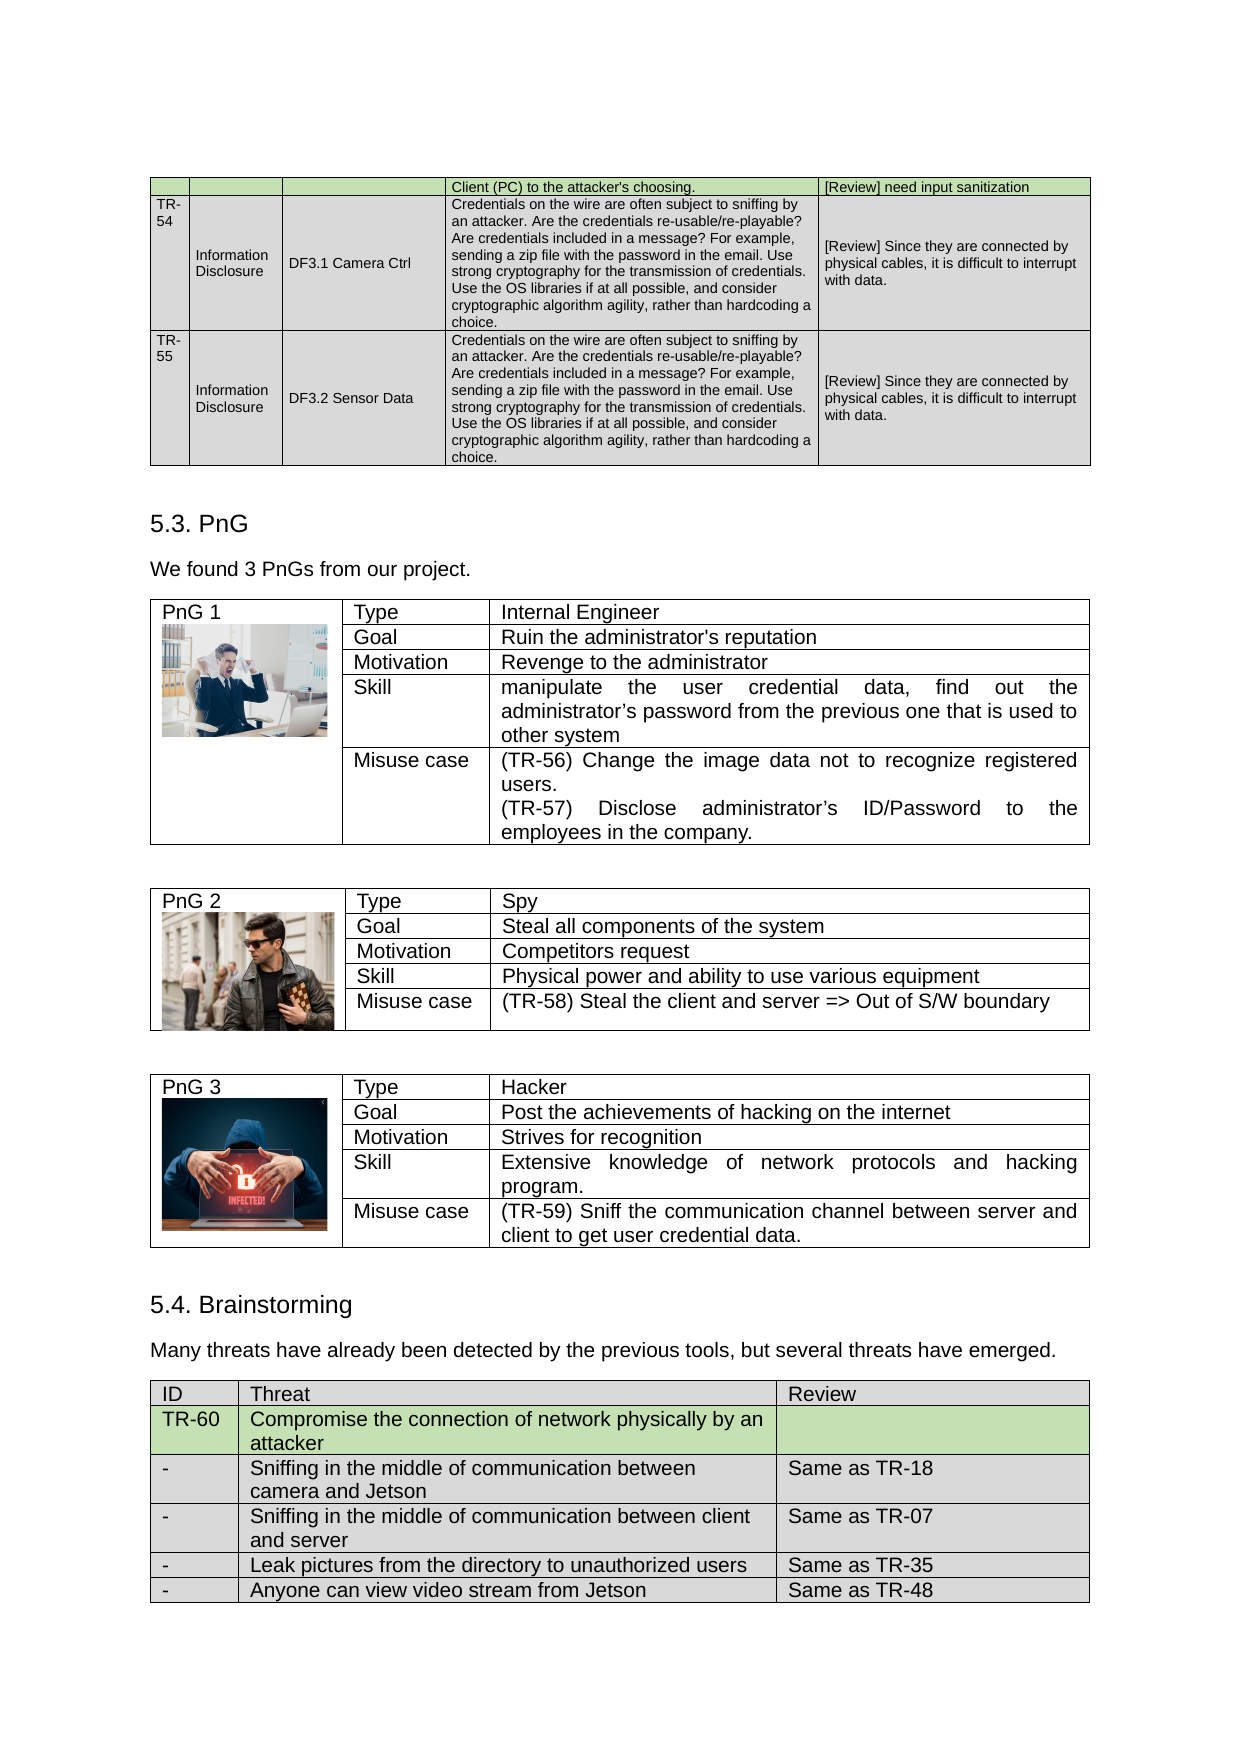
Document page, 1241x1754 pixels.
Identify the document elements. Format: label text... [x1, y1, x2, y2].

table_cell Same as TR-18 [777, 1455, 1089, 1503]
table_cell Same as TR-35 [777, 1553, 1089, 1577]
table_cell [283, 178, 445, 195]
table_header Type [343, 1075, 489, 1099]
table_cell Skill [346, 964, 490, 987]
table_header Hacker [490, 1075, 1089, 1099]
table_cell Extensive knowledge of network protocols and hacking program. [490, 1150, 1089, 1198]
table_cell Leak pictures from the directory to unauthorized users [239, 1553, 776, 1577]
table_cell [Review] Since they are connected by physical cables, it is difficult to interrupt with data. [819, 331, 1090, 465]
table_cell Sniffing in the middle of communication between client and server [239, 1504, 776, 1552]
table_cell TR-54 [151, 196, 189, 330]
subtitle 5.3. PnG [150, 509, 1090, 538]
table_cell DF3.2 Sensor Data [283, 331, 445, 465]
table_cell DF3.1 Camera Ctrl [283, 196, 445, 330]
table_cell manipulate the user credential data, find out the administrator’s password from the previous one that is used to other system [490, 675, 1089, 747]
table_cell - [151, 1553, 238, 1577]
picture [161, 624, 328, 737]
table_cell Anyone can view video stream from Jetson [239, 1578, 776, 1602]
table_header Spy [491, 889, 1089, 912]
table_cell Compromise the connection of network physically by an attacker [239, 1406, 776, 1454]
table_cell Same as TR-48 [777, 1578, 1089, 1602]
table_cell Sniffing in the middle of communication between camera and Jetson [239, 1455, 776, 1503]
table_header Type [343, 600, 489, 624]
table_cell Information Disclosure [190, 331, 282, 465]
table_header PnG 3 [151, 1075, 342, 1247]
table_cell - [151, 1578, 238, 1602]
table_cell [819, 178, 1090, 195]
table_header Type [346, 889, 490, 912]
table_cell Information Disclosure [190, 196, 282, 330]
table_header PnG 1 [151, 600, 342, 844]
table_cell Credentials on the wire are often subject to sniffing by an attacker. Are the credentials re-usable/re-playable? Are credentials included in a message? For example, sending a zip file with the password in the email. Use strong cryptography for the transmission of credentials. Use the OS libraries if at all possible, and consider cryptographic algorithm agility, rather than hardcoding a choice. [446, 196, 818, 330]
table_header Internal Engineer [490, 600, 1089, 624]
table_header PnG 2 [151, 889, 345, 1030]
picture [161, 912, 335, 1031]
table_header Threat [239, 1381, 776, 1405]
table_cell TR-60 [151, 1406, 238, 1454]
table_header ID [151, 1381, 238, 1405]
table_cell Skill [343, 1150, 489, 1198]
table_cell TR-53 [151, 178, 189, 195]
table_cell Goal [346, 914, 490, 937]
table_cell Goal [343, 1100, 489, 1124]
table_cell Ruin the administrator's reputation [490, 625, 1089, 649]
table_cell Post the achievements of hacking on the internet [490, 1100, 1089, 1124]
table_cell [446, 178, 818, 195]
table_cell Physical power and ability to use various equipment [491, 964, 1089, 987]
table_cell Misuse case [343, 1199, 489, 1247]
table_cell (TR-59) Sniff the communication channel between server and client to get user credential data. [490, 1199, 1089, 1247]
table_cell TR-55 [151, 331, 189, 465]
table_cell Revenge to the administrator [490, 650, 1089, 674]
text Many threats have already been detected by the previous tools, but several threats have emerged. [150, 1338, 1090, 1362]
table_cell Steal all components of the system [491, 914, 1089, 937]
table_cell Misuse case [343, 748, 489, 844]
table_cell [777, 1406, 1089, 1454]
table_cell Motivation [343, 1125, 489, 1149]
table_cell Misuse case [346, 989, 490, 1030]
table_cell Credentials on the wire are often subject to sniffing by an attacker. Are the credentials re-usable/re-playable? Are credentials included in a message? For example, sending a zip file with the password in the email. Use strong cryptography for the transmission of credentials. Use the OS libraries if at all possible, and consider cryptographic algorithm agility, rather than hardcoding a choice. [446, 331, 818, 465]
table_cell Competitors request [491, 939, 1089, 962]
table_cell Motivation [343, 650, 489, 674]
subtitle 5.4. Brainstorming [150, 1290, 1090, 1319]
text We found 3 PnGs from our project. [150, 557, 1090, 581]
table_cell Strives for recognition [490, 1125, 1089, 1149]
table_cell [190, 178, 282, 195]
table_cell (TR-56) Change the image data not to recognize registered users. (TR-57) Disclose administrator’s ID/Password to the employees in the company. [490, 748, 1089, 844]
table_cell Motivation [346, 939, 490, 962]
table_cell (TR-58) Steal the client and server => Out of S/W boundary [491, 989, 1089, 1030]
table_cell - [151, 1455, 238, 1503]
table_cell [Review] Since they are connected by physical cables, it is difficult to interrupt with data. [819, 196, 1090, 330]
table_cell Skill [343, 675, 489, 747]
table_cell Same as TR-07 [777, 1504, 1089, 1552]
table_header Review [777, 1381, 1089, 1405]
table_cell Goal [343, 625, 489, 649]
table_cell - [151, 1504, 238, 1552]
